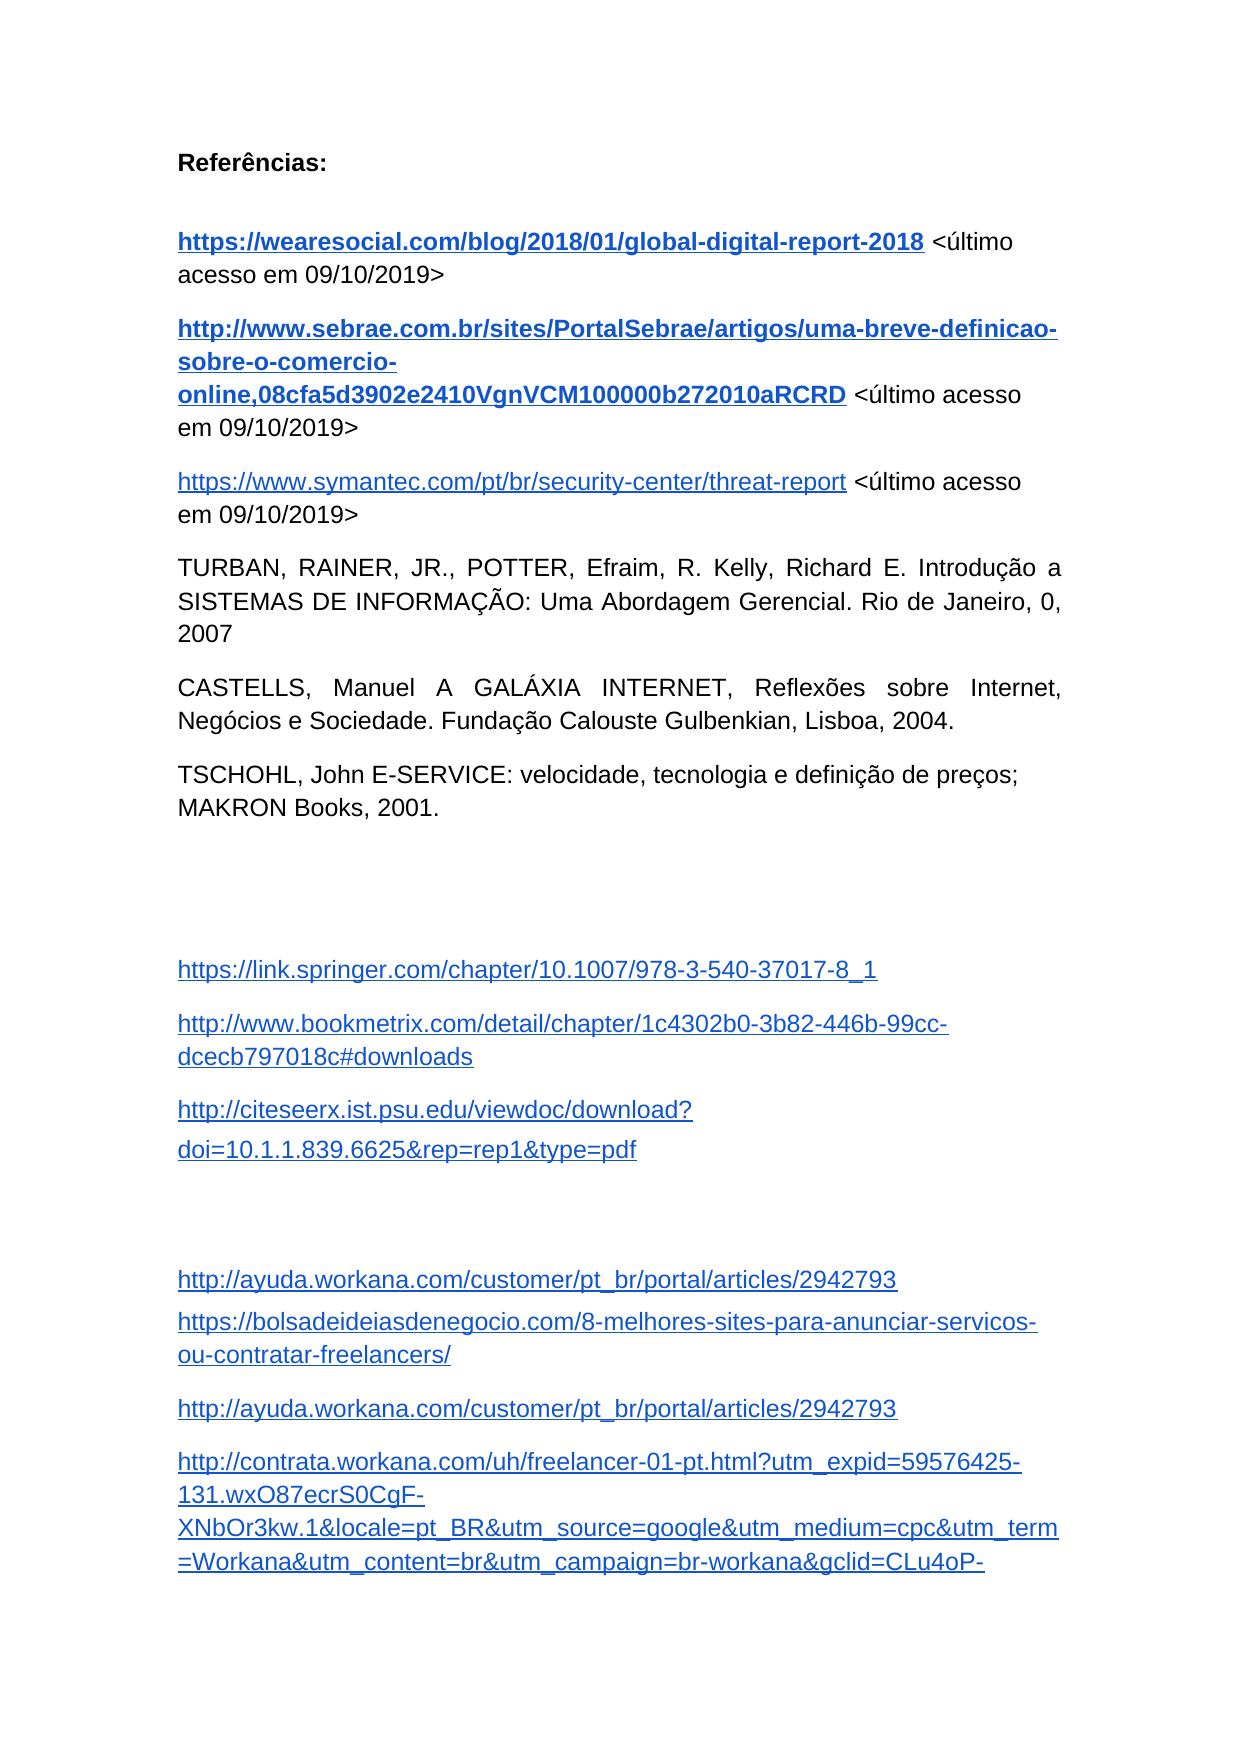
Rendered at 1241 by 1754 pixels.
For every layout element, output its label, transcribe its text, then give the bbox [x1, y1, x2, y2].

text http://www.bookmetrix.com/detail/chapter/1c4302b0-3b82-446b-99cc-dcecb797018c#downloads [177, 1009, 1063, 1070]
text http://citeseerx.ist.psu.edu/viewdoc/download?doi=10.1.1.839.6625&rep=rep1&type=pdf [177, 1096, 1063, 1164]
text https://wearesocial.com/blog/2018/01/global-digital-report-2018 <último acesso em 09/10/2019> [177, 227, 1063, 288]
text TURBAN, RAINER, JR., POTTER, Efraim, R. Kelly, Richard E. Introdução a SISTEMAS DE INFORMAÇÃO: Uma Abordagem Gerencial. Rio de Janeiro, 0, 2007 [177, 553, 1063, 648]
text https://bolsadeideiasdenegocio.com/8-melhores-sites-para-anunciar-servicos-ou-contratar-freelancers/ [177, 1307, 1063, 1368]
text Referências: [177, 148, 1063, 176]
text https://www.symantec.com/pt/br/security-center/threat-report <último acesso em 09/10/2019> [177, 467, 1063, 528]
text https://link.springer.com/chapter/10.1007/978-3-540-37017-8_1 [177, 955, 1063, 983]
text http://ayuda.workana.com/customer/pt_br/portal/articles/2942793 [177, 1393, 1063, 1422]
text http://www.sebrae.com.br/sites/PortalSebrae/artigos/uma-breve-definicao-sobre-o-comercio-online,08cfa5d3902e2410VgnVCM100000b272010aRCRD <último acesso em 09/10/2019> [177, 314, 1063, 441]
text http://ayuda.workana.com/customer/pt_br/portal/articles/2942793 [177, 1265, 1063, 1294]
text TSCHOHL, John E-SERVICE: velocidade, tecnologia e definição de preços; MAKRON Books, 2001. [177, 760, 1063, 822]
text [177, 1447, 1063, 1575]
text CASTELLS, Manuel A GALÁXIA INTERNET, Reflexões sobre Internet, Negócios e Sociedade. Fundação Calouste Gulbenkian, Lisboa, 2004. [177, 673, 1063, 735]
